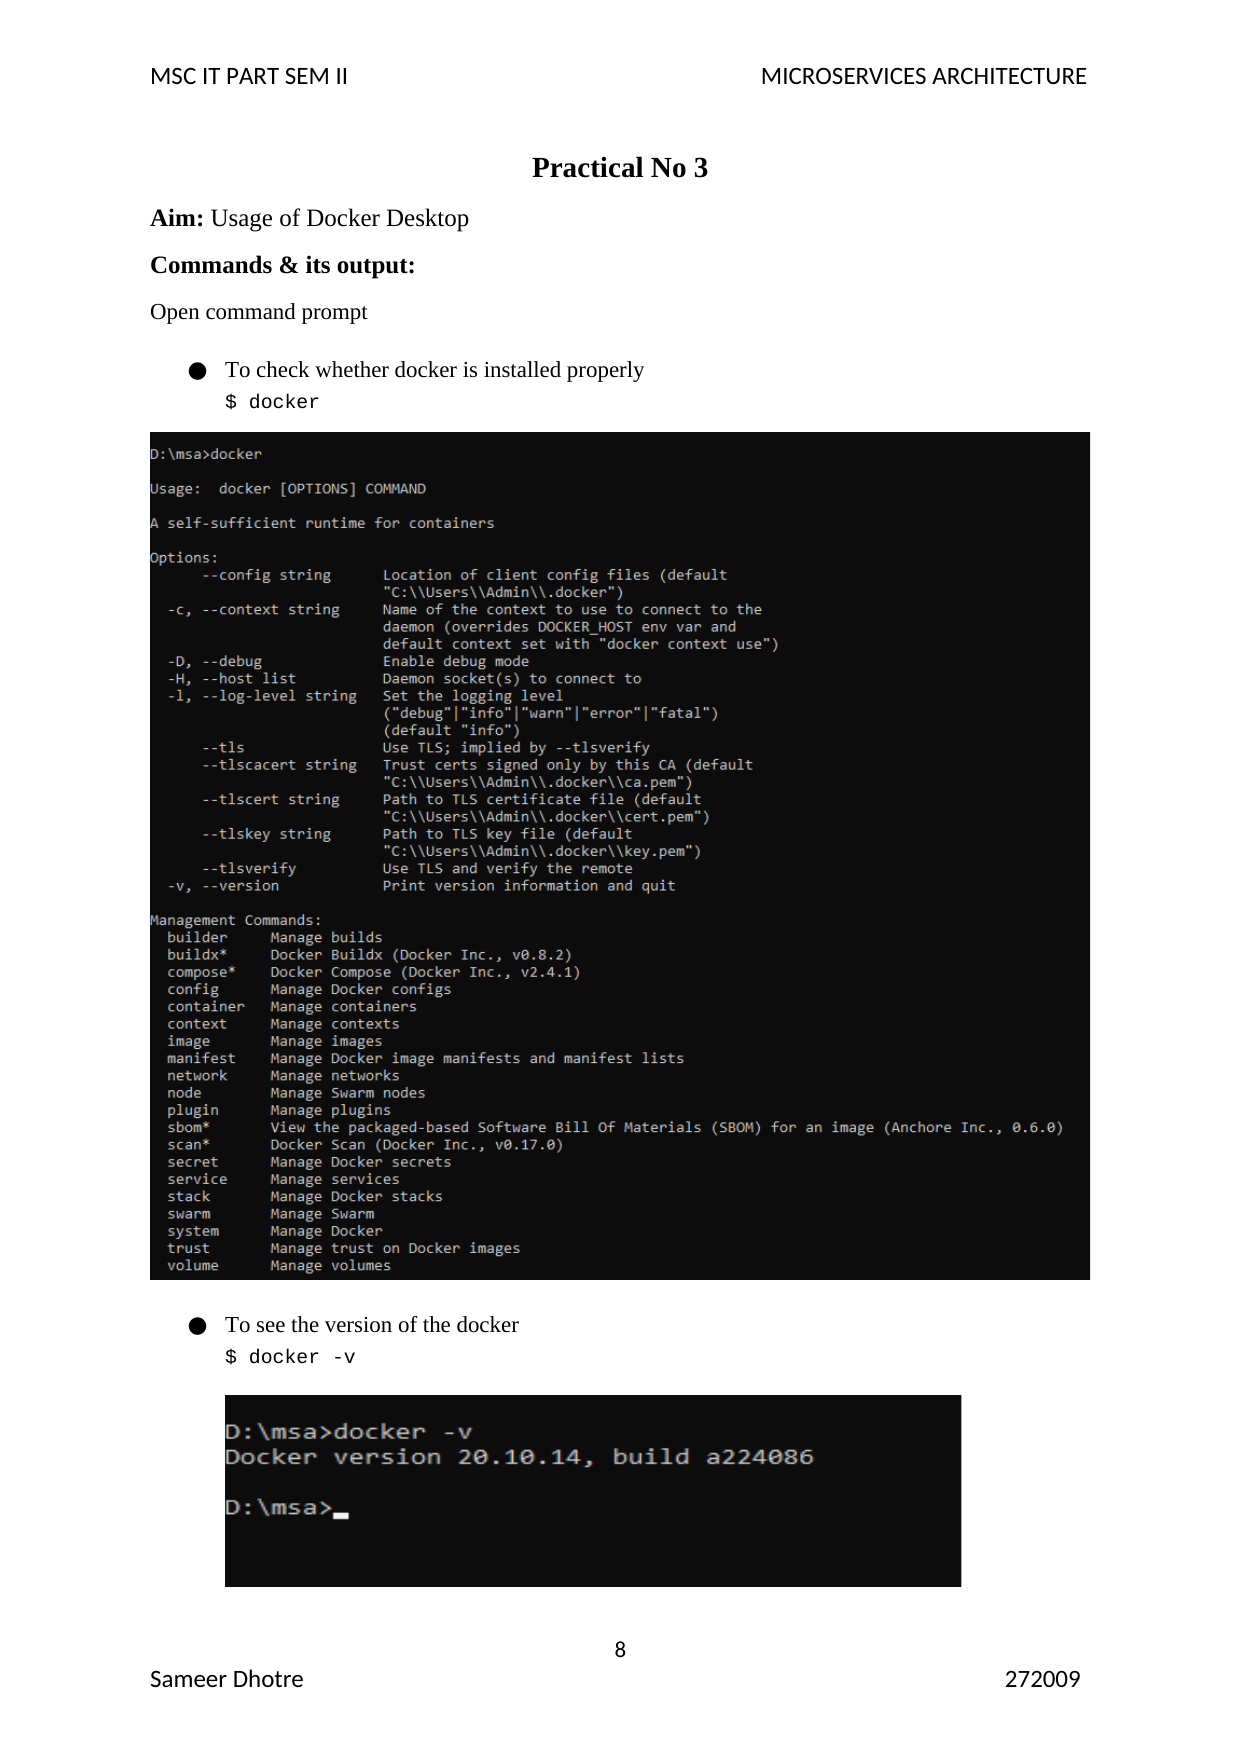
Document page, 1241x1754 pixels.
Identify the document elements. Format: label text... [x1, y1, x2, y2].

text Commands & its output: [150, 251, 1090, 279]
picture [150, 432, 1091, 1280]
text Practical No 3 [150, 150, 1090, 183]
list To see the version of the docker $ docker -v [187, 1298, 1090, 1369]
text Aim: Usage of Docker Desktop [150, 203, 1090, 232]
list To check whether docker is installed properly $ docker [187, 343, 1090, 414]
picture [225, 1395, 962, 1587]
text Open command prompt [150, 298, 1090, 324]
